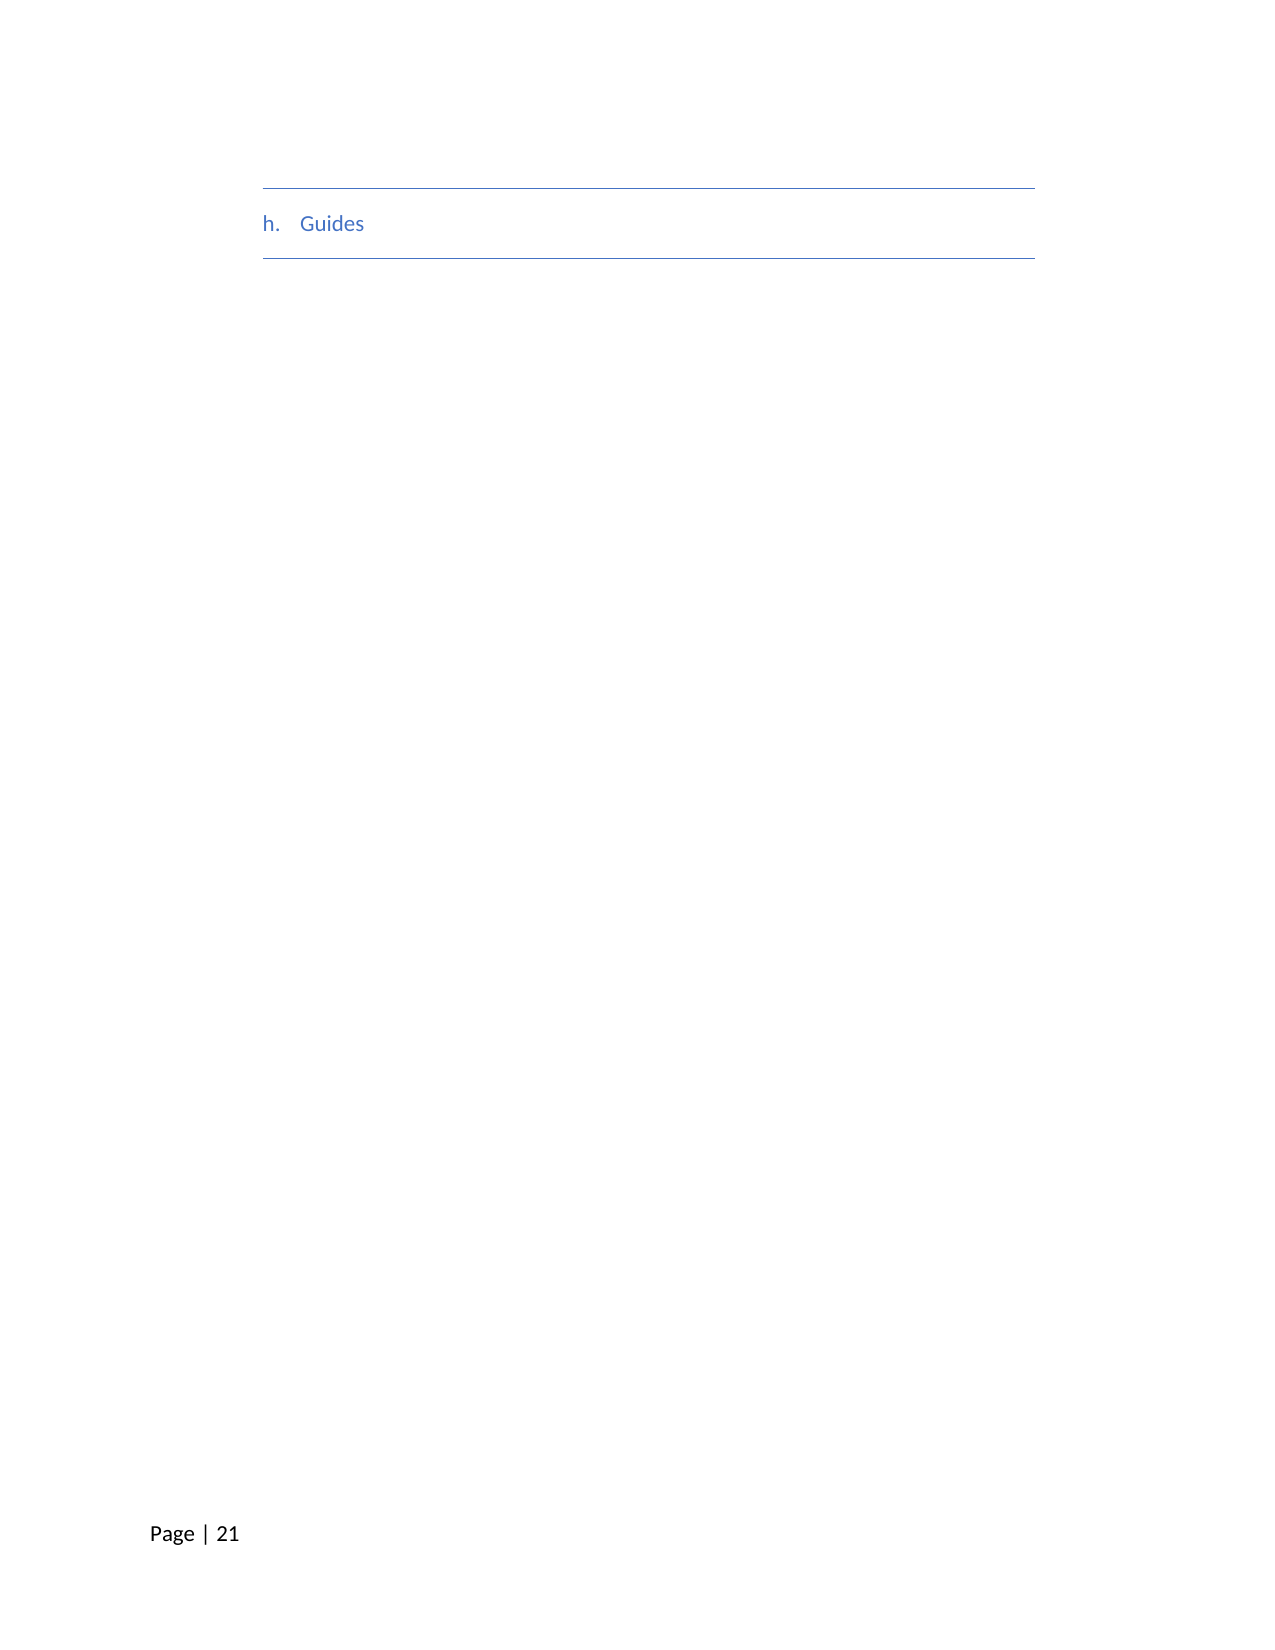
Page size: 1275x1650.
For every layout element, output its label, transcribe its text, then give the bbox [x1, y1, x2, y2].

list Guides [262, 189, 1035, 259]
